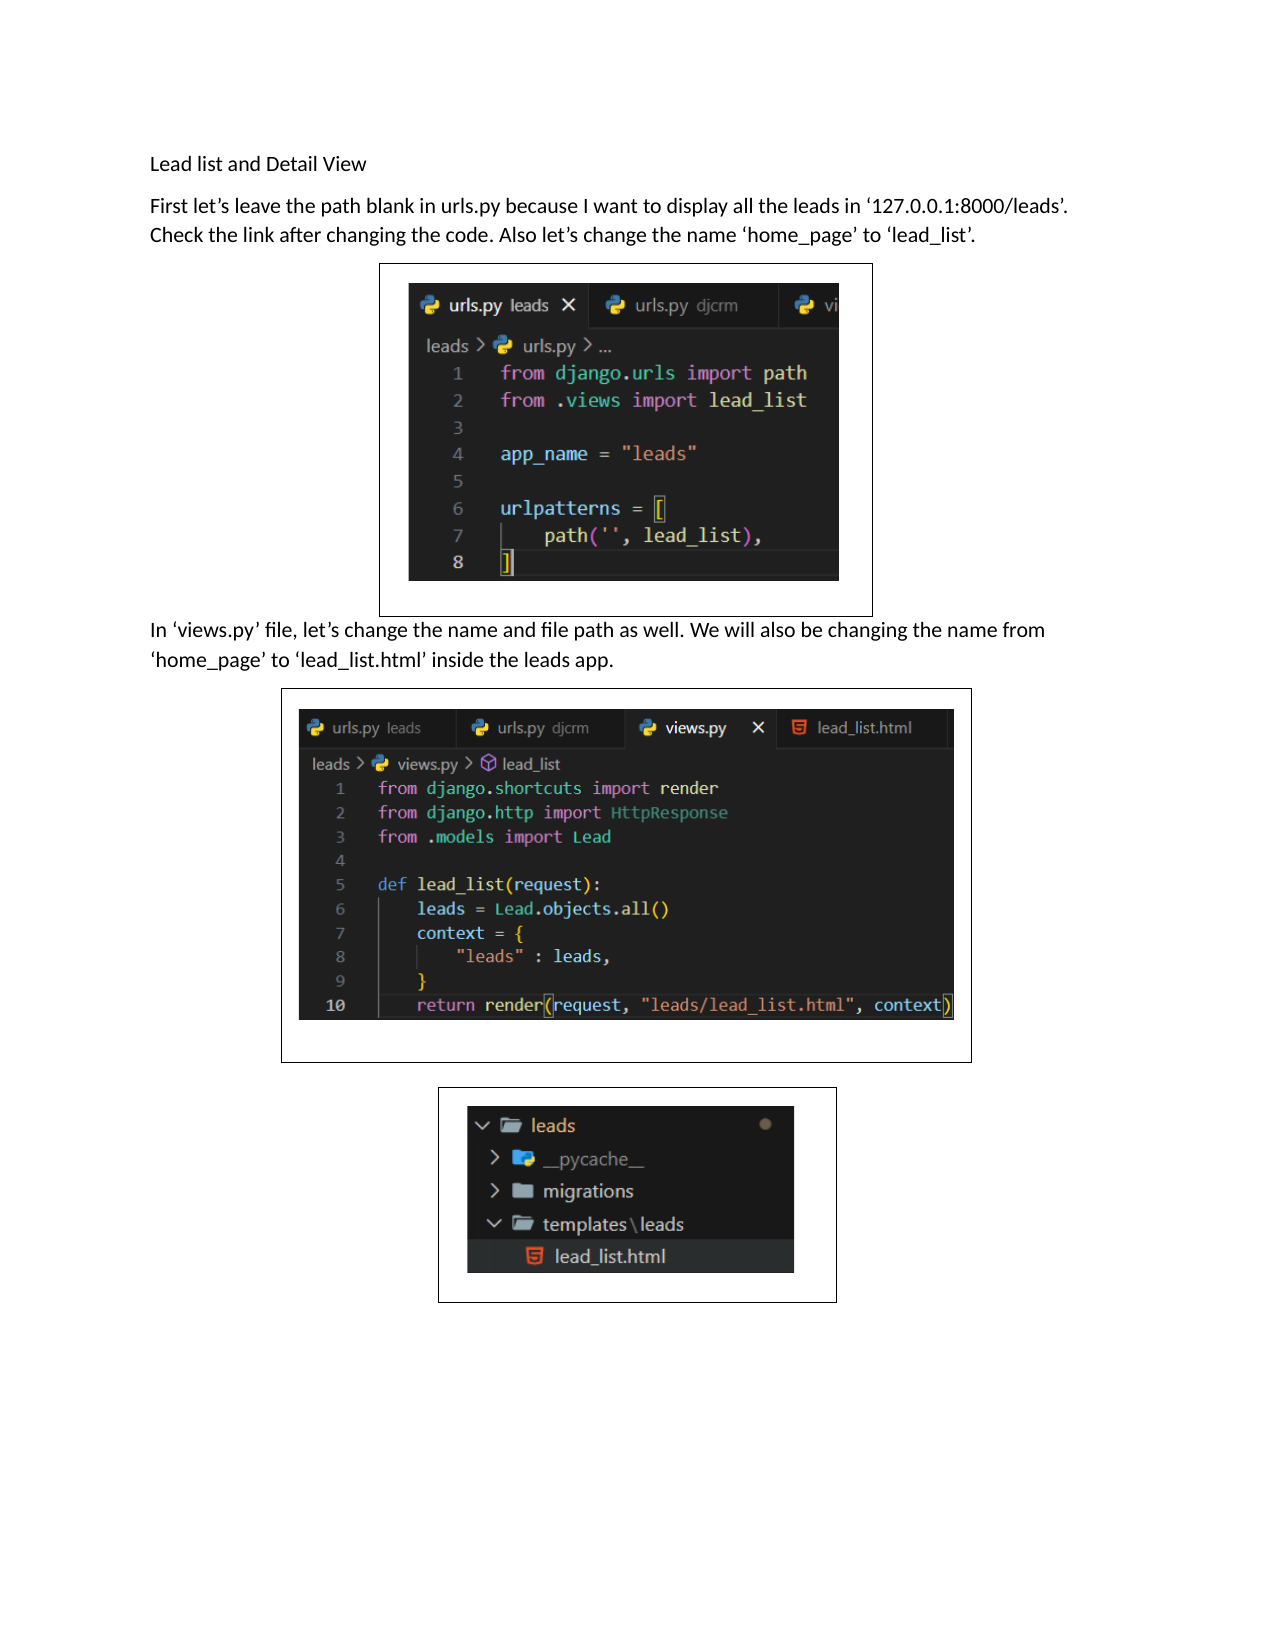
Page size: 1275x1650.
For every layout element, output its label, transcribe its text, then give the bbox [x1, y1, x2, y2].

table_header [439, 1088, 836, 1302]
table_header [282, 689, 971, 1062]
picture [407, 283, 838, 580]
text Lead list and Detail View [150, 150, 1125, 177]
picture [297, 709, 954, 1019]
text In ‘views.py’ file, let’s change the name and file path as well. We will also be changing the name from ‘home_page’ to ‘lead_list.html’ inside the leads app. [150, 617, 1125, 672]
text First let’s leave the path blank in urls.py because I want to display all the leads in ‘127.0.0.1:8000/leads’. Check the link after changing the code. Also let’s change the name ‘home_page’ to ‘lead_list’. [150, 192, 1125, 248]
picture [466, 1106, 794, 1272]
table_header [380, 264, 872, 616]
